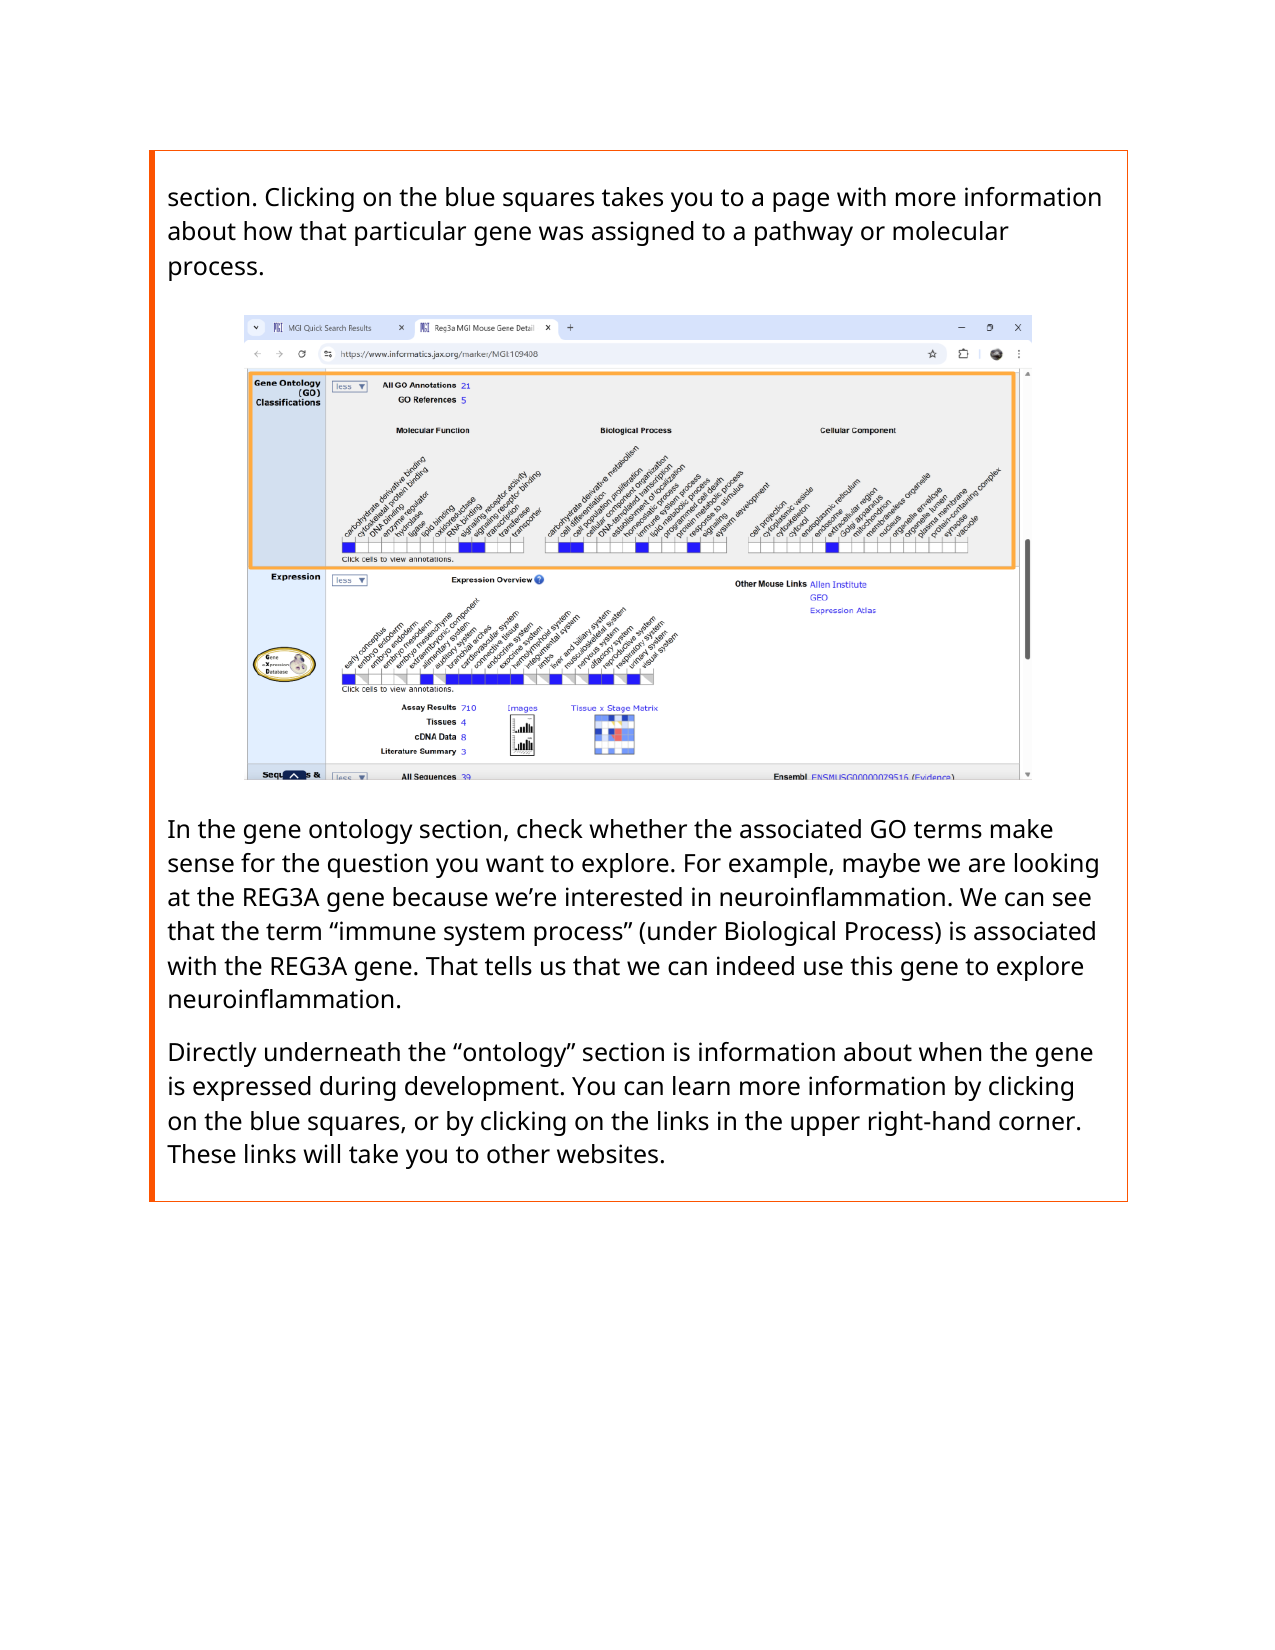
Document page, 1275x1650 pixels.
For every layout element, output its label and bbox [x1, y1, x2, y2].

picture [186, 301, 1061, 794]
table_cell [155, 151, 1127, 1201]
